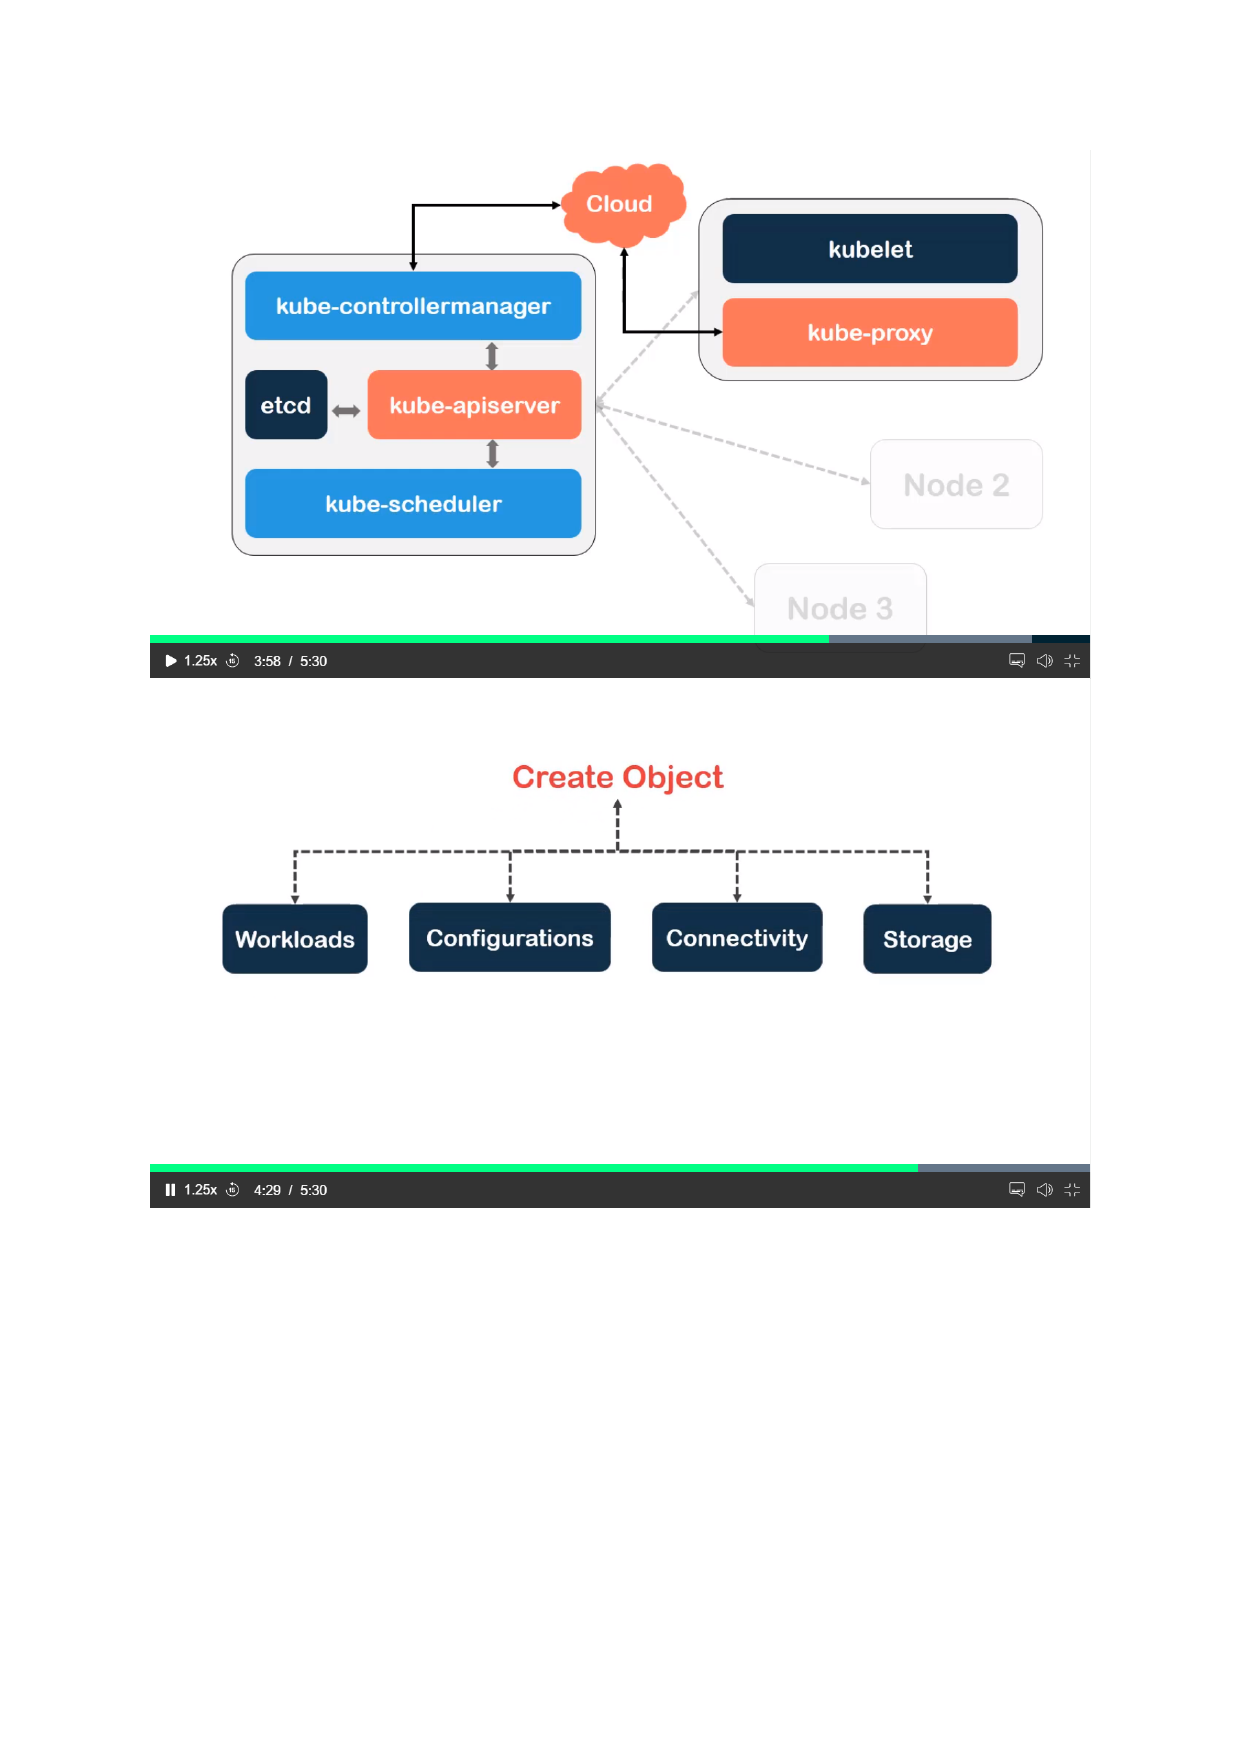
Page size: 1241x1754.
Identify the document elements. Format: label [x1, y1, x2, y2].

picture [150, 150, 1091, 1208]
